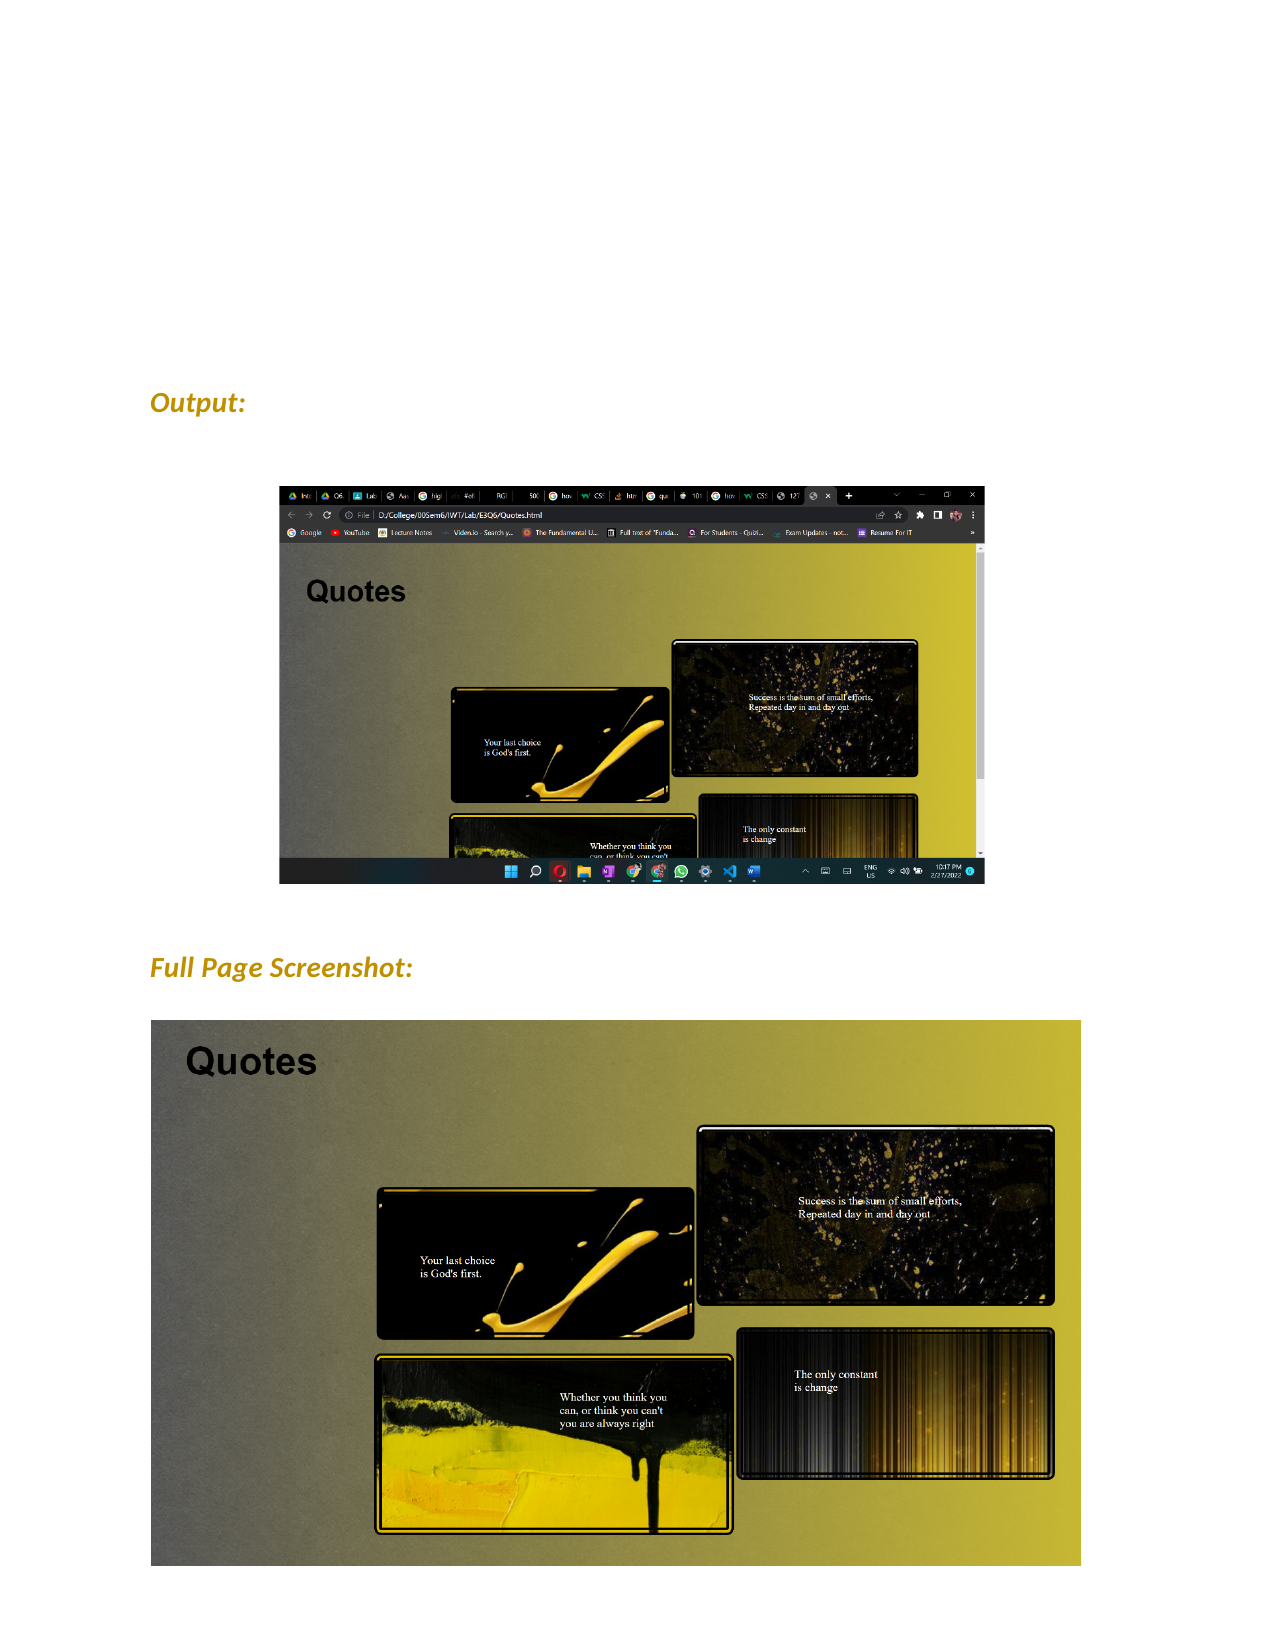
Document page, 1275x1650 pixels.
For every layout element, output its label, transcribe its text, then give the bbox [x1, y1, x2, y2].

text Full Page Screenshot: [150, 949, 1125, 984]
text Aim: Implement a one-page personal website to present your resume. Design of the webpage should be like given example. [150, 1351, 1125, 1416]
text Exercise 4 [150, 1092, 1125, 1158]
text Question 7 [150, 1229, 1125, 1270]
text Output: [150, 384, 1125, 420]
picture [279, 486, 985, 884]
